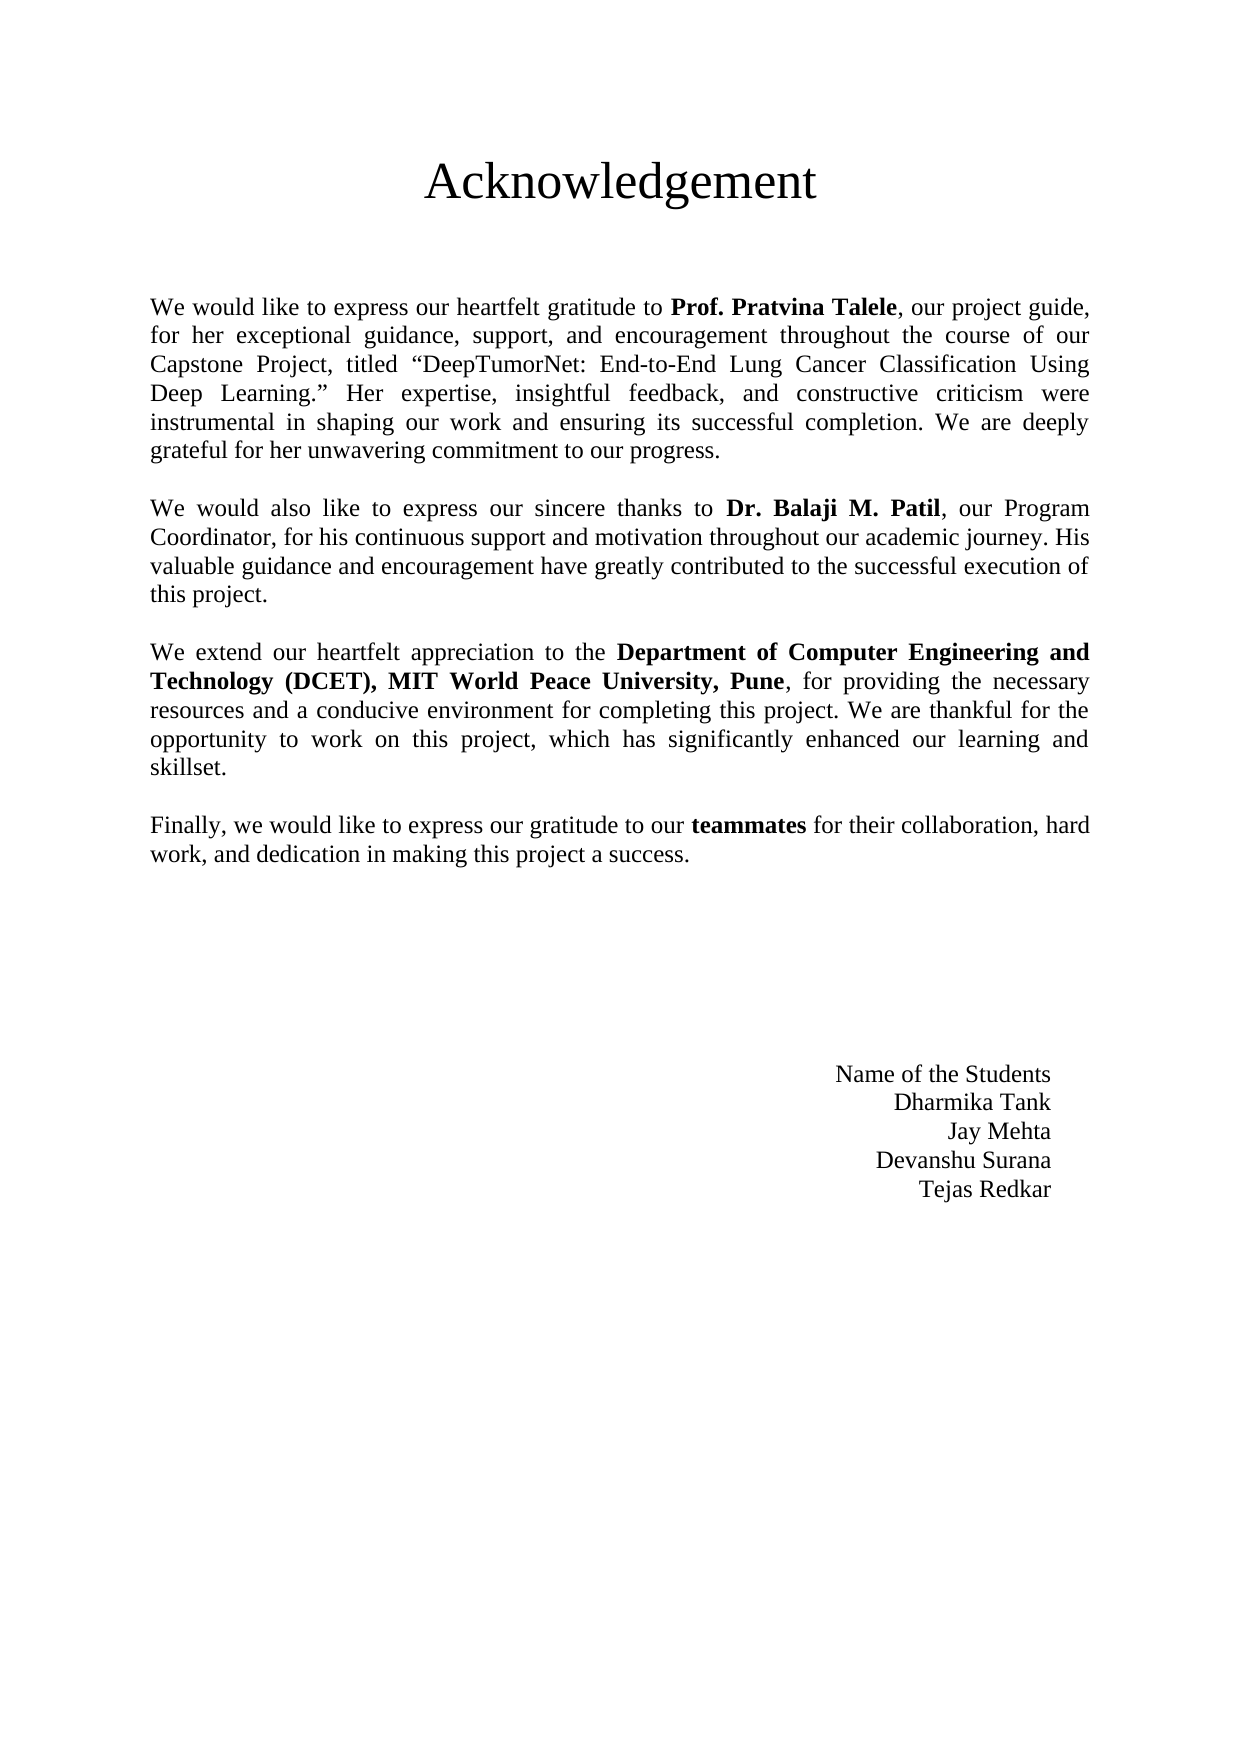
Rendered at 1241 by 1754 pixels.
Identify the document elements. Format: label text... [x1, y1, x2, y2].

text Acknowledgement [150, 150, 1090, 210]
text Devanshu Surana [150, 1145, 1051, 1174]
text We would like to express our heartfelt gratitude to Prof. Pratvina Talele, our project guide, for her exceptional guidance, support, and encouragement throughout the course of our Capstone Project, titled “DeepTumorNet: End-to-End Lung Cancer Classification Using Deep Learning.” Her expertise, insightful feedback, and constructive criticism were instrumental in shaping our work and ensuring its successful completion. We are deeply grateful for her unwavering commitment to our progress. [150, 292, 1090, 464]
text Jay Mehta [150, 1116, 1051, 1145]
text Dharmika Tank [150, 1087, 1051, 1116]
text We extend our heartfelt appreciation to the Department of Computer Engineering and Technology (DCET), MIT World Peace University, Pune, for providing the necessary resources and a conducive environment for completing this project. We are thankful for the opportunity to work on this project, which has significantly enhanced our learning and skillset. [150, 637, 1090, 781]
text Tejas Redkar [150, 1174, 1051, 1202]
text Name of the Students [150, 1059, 1051, 1087]
text Finally, we would like to express our gratitude to our teammates for their collaboration, hard work, and dedication in making this project a success. [150, 810, 1090, 868]
text We would also like to express our sincere thanks to Dr. Balaji M. Patil, our Program Coordinator, for his continuous support and motivation throughout our academic journey. His valuable guidance and encouragement have greatly contributed to the successful execution of this project. [150, 493, 1090, 608]
